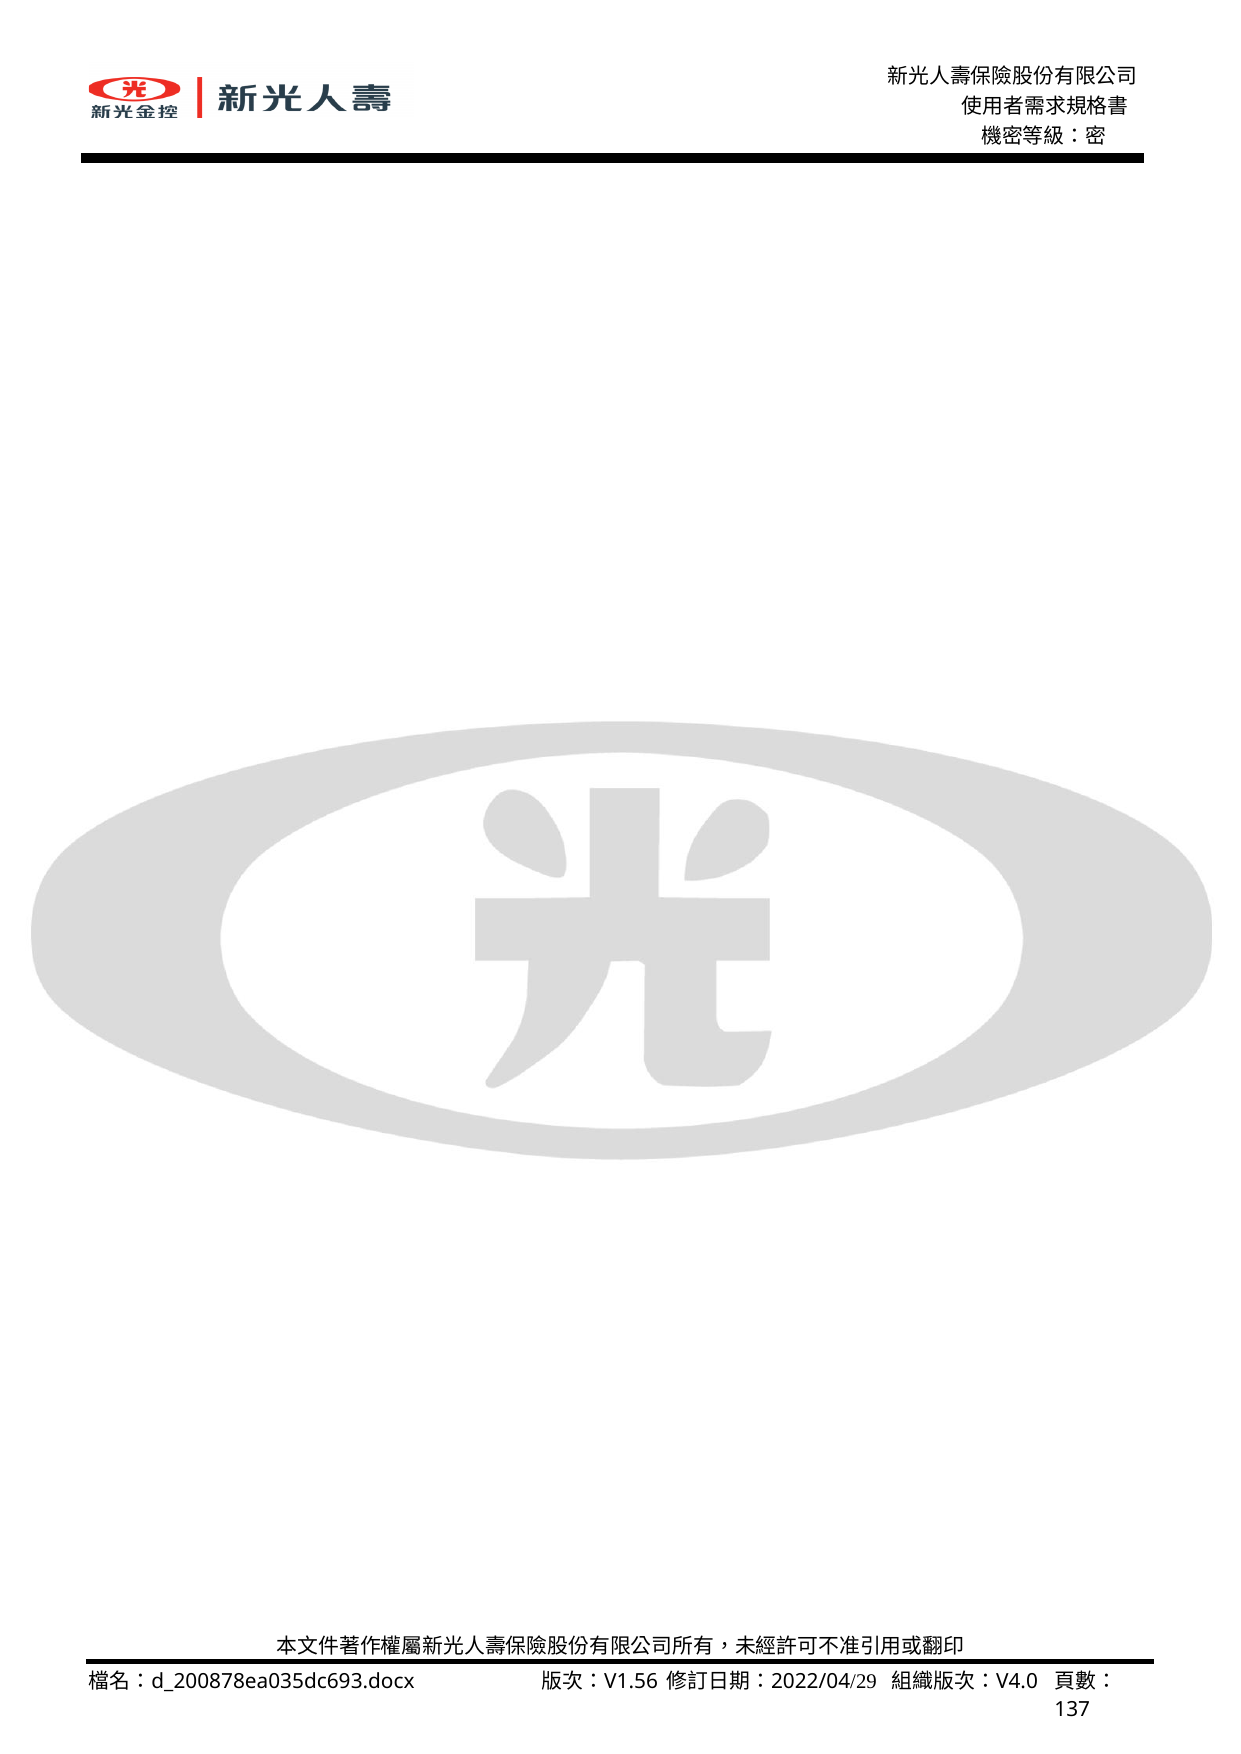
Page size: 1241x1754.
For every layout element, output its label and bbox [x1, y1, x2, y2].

picture [88, 61, 414, 118]
picture [25, 713, 1215, 1166]
